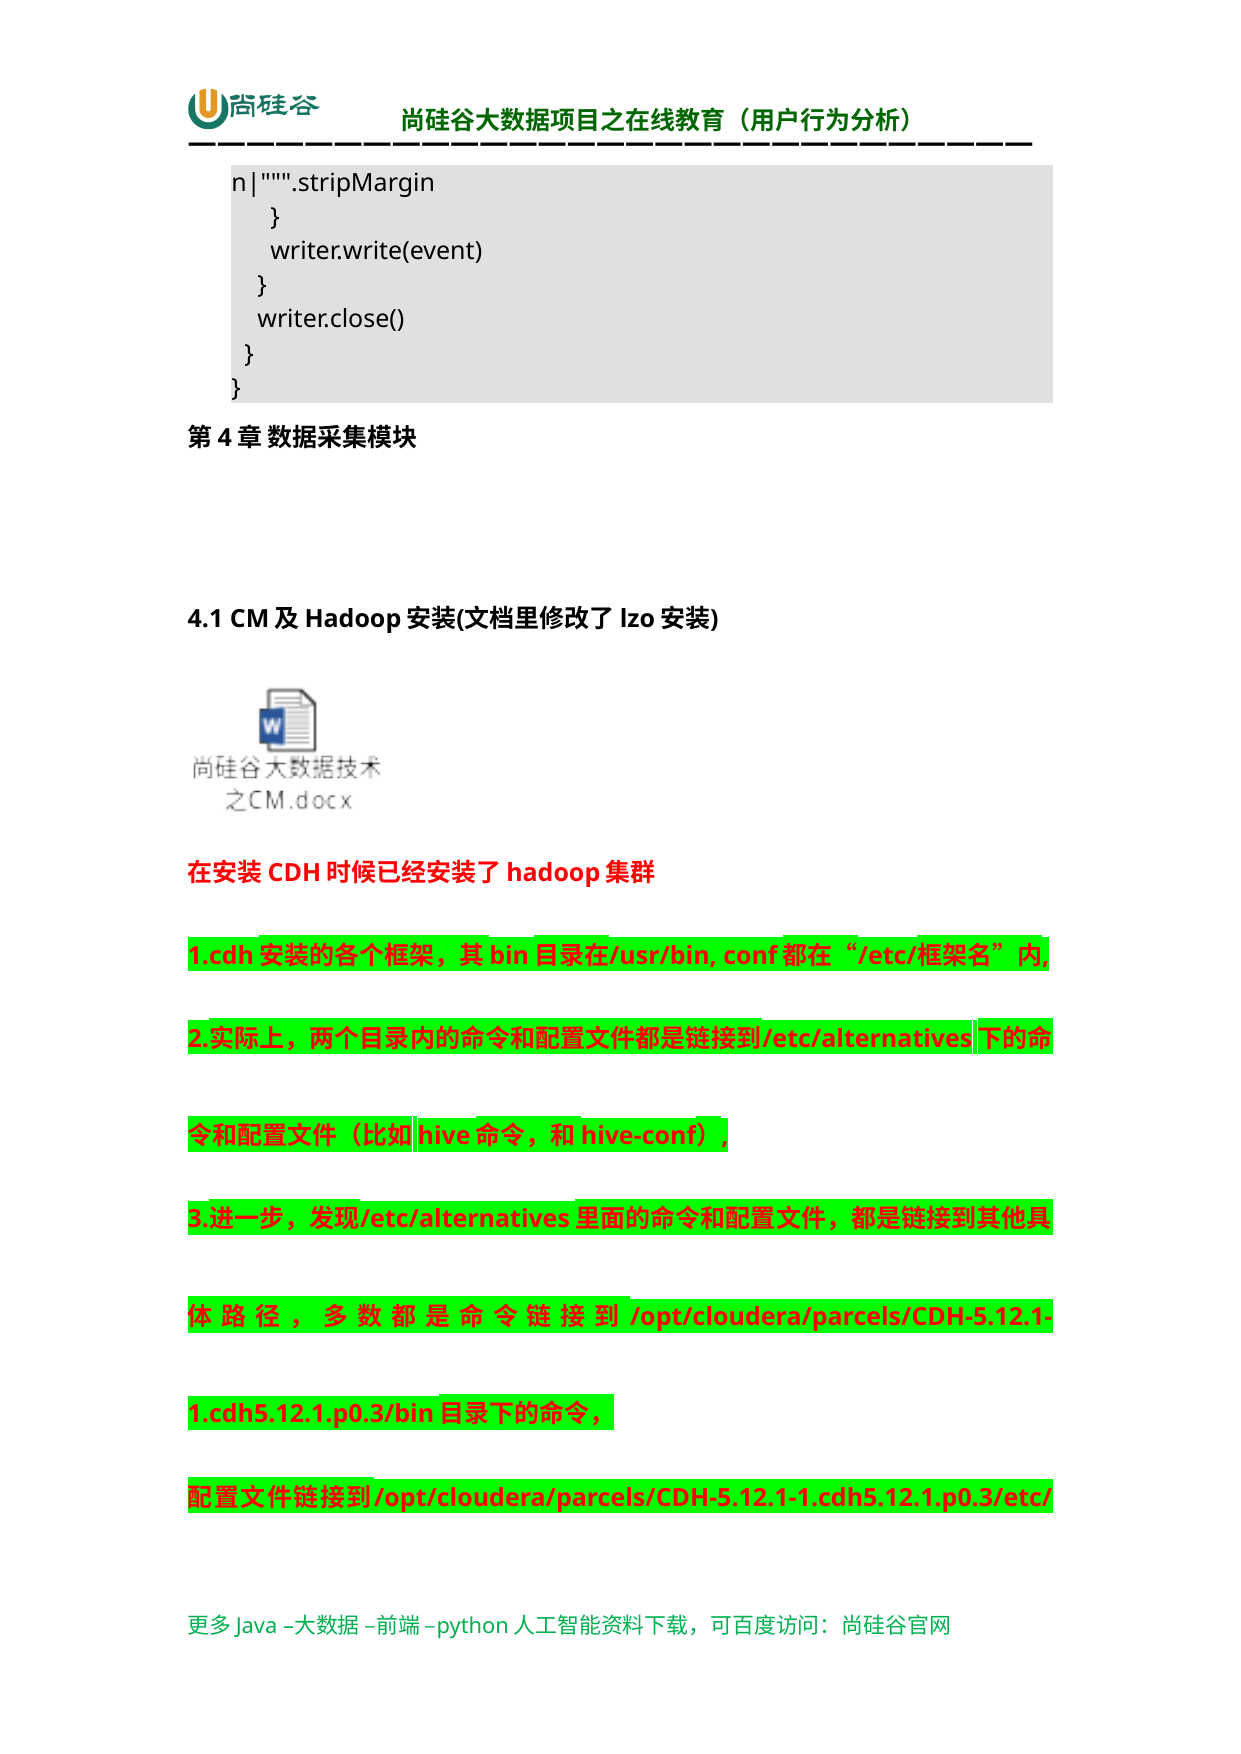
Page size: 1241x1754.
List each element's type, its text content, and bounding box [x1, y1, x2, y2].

subtitle 4.1 CM及Hadoop安装(文档里修改了lzo安装) [187, 584, 1053, 649]
text 在安装CDH时候已经安装了hadoop集群 [187, 838, 1053, 903]
text writer.write(event) [231, 233, 1053, 267]
picture [187, 88, 321, 130]
text } [231, 335, 1053, 369]
text writer.close() [231, 301, 1053, 335]
text 2.实际上，两个目录内的命令和配置文件都是链接到/etc/alternatives下的命令和配置文件（比如hive命令，和hive-conf）, [187, 1004, 1053, 1166]
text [231, 165, 1053, 199]
text 3.进一步，发现/etc/alternatives里面的命令和配置文件，都是链接到其他具体路径，多数都是命令链接到/opt/cloudera/parcels/CDH-5.12.1-1.cdh5.12.1.p0.3/bin目录下的命令， [187, 1314, 1053, 1444]
text } [231, 369, 1053, 403]
subtitle 第4章 数据采集模块 [187, 403, 1053, 468]
text } [231, 199, 1053, 233]
text 3.进一步，发现/etc/alternatives里面的命令和配置文件，都是链接到其他具体路径，多数都是命令链接到/opt/cloudera/parcels/CDH-5.12.1-1.cdh5.12.1.p0.3/bin目录下的命令， [187, 1184, 1053, 1313]
text 1.cdh安装的各个框架，其bin目录在/usr/bin, conf都在“/etc/框架名”内, [187, 921, 1053, 986]
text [187, 1463, 1053, 1528]
text } [231, 267, 1053, 301]
